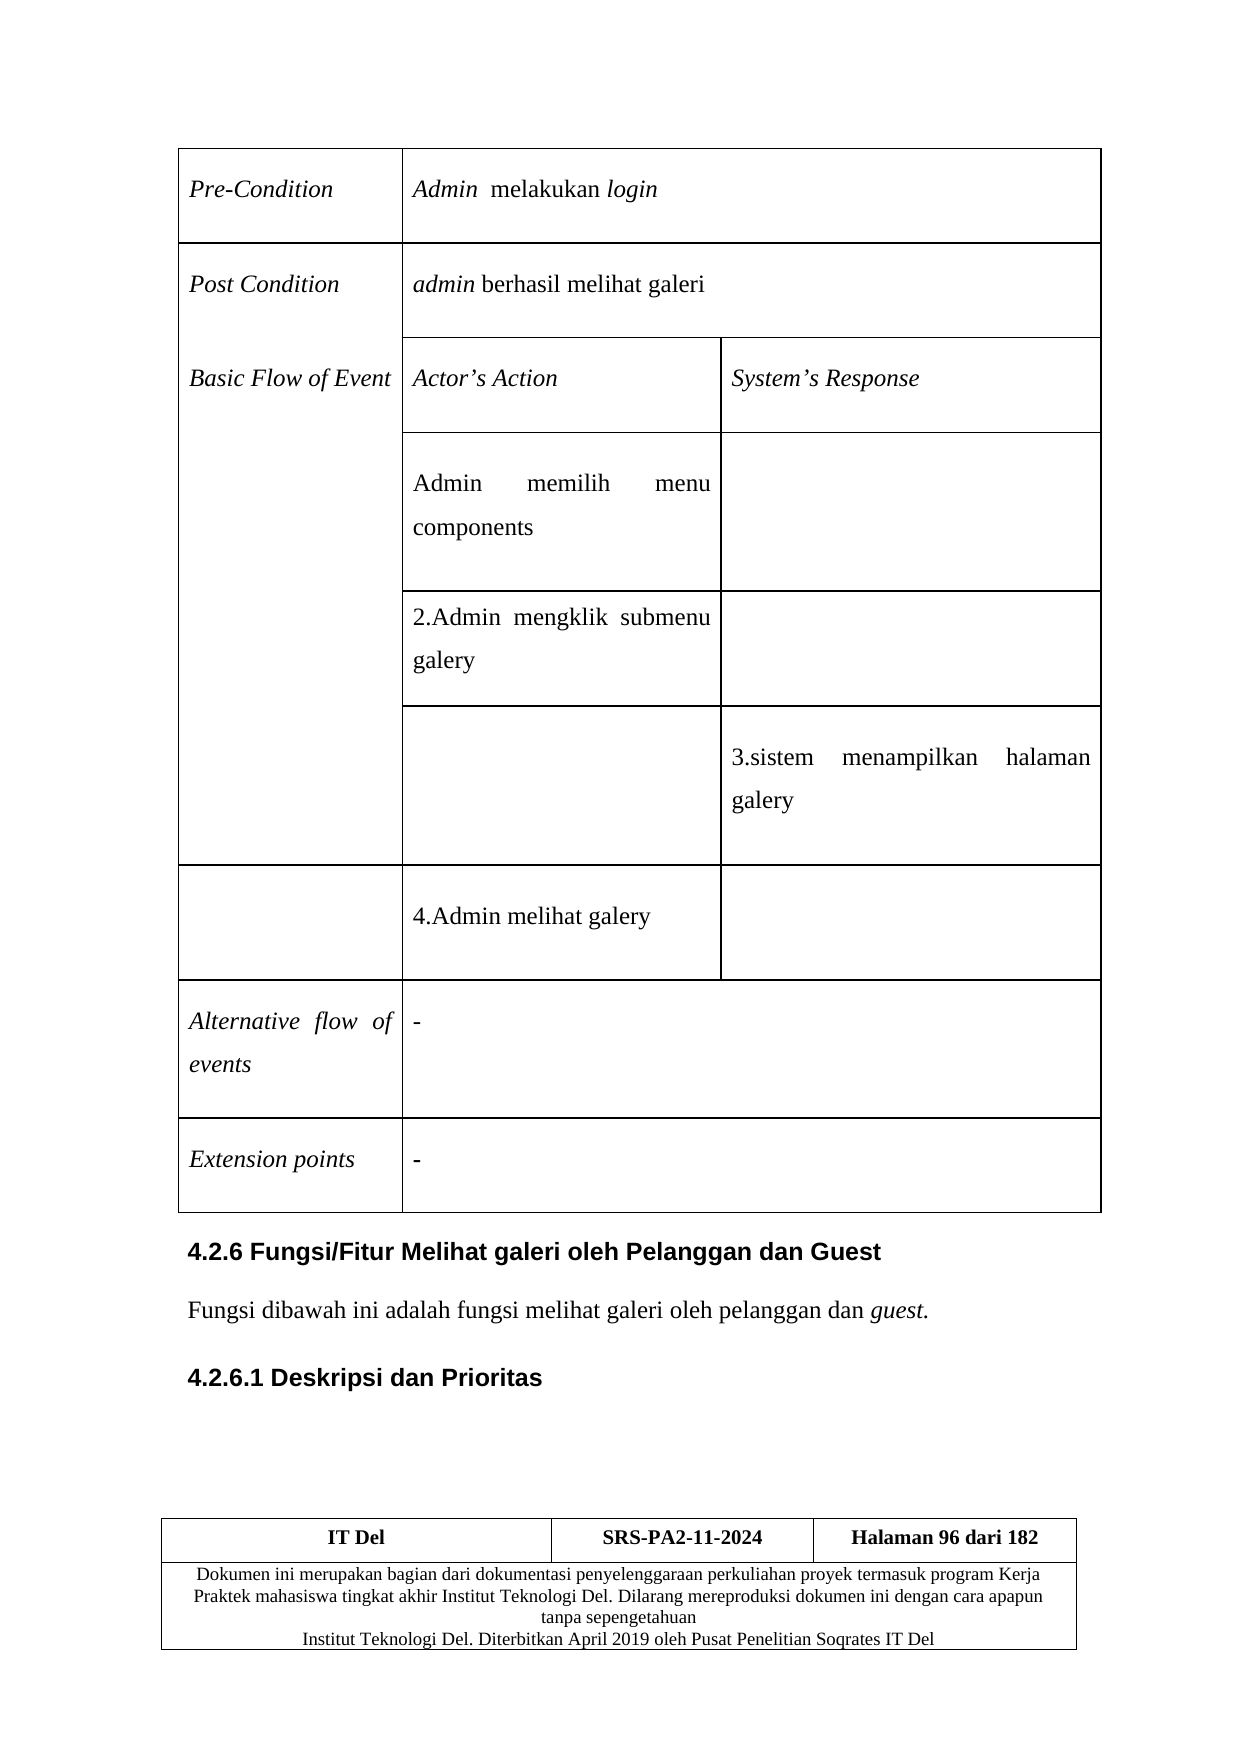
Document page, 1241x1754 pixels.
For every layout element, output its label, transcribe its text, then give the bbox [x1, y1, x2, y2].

table_cell Admin memilih menu components [403, 433, 720, 590]
table_cell Actor’s Action [403, 338, 720, 431]
subtitle 4.2.6.1 Deskripsi dan Prioritas [187, 1363, 1092, 1392]
table_cell [722, 866, 1100, 979]
table_cell 4.Admin melihat galery [403, 866, 720, 979]
table_cell Post Condition [179, 244, 402, 337]
text 4.2.6 Fungsi/Fitur Melihat galeri oleh Pelanggan dan Guest [187, 1237, 1092, 1266]
table_cell - [403, 981, 1100, 1117]
table_cell [403, 707, 720, 864]
table_cell [722, 592, 1100, 705]
table_cell Pre-Condition [179, 149, 402, 242]
table_cell System’s Response [722, 338, 1100, 431]
table_cell Basic Flow of Event [179, 337, 402, 864]
table_cell Admin melakukan login [403, 149, 1100, 242]
table_cell 3.sistem menampilkan halaman galery [722, 707, 1100, 864]
table_cell Alternative flow of events [179, 981, 402, 1117]
table_cell admin berhasil melihat galeri [403, 244, 1100, 337]
table_cell [179, 866, 402, 979]
table_cell 2.Admin mengklik submenu galery [403, 592, 720, 705]
table_cell [722, 433, 1100, 590]
table_cell Extension points [179, 1119, 402, 1212]
text Fungsi dibawah ini adalah fungsi melihat galeri oleh pelanggan dan guest. [187, 1295, 1092, 1323]
table_cell - [403, 1119, 1100, 1212]
